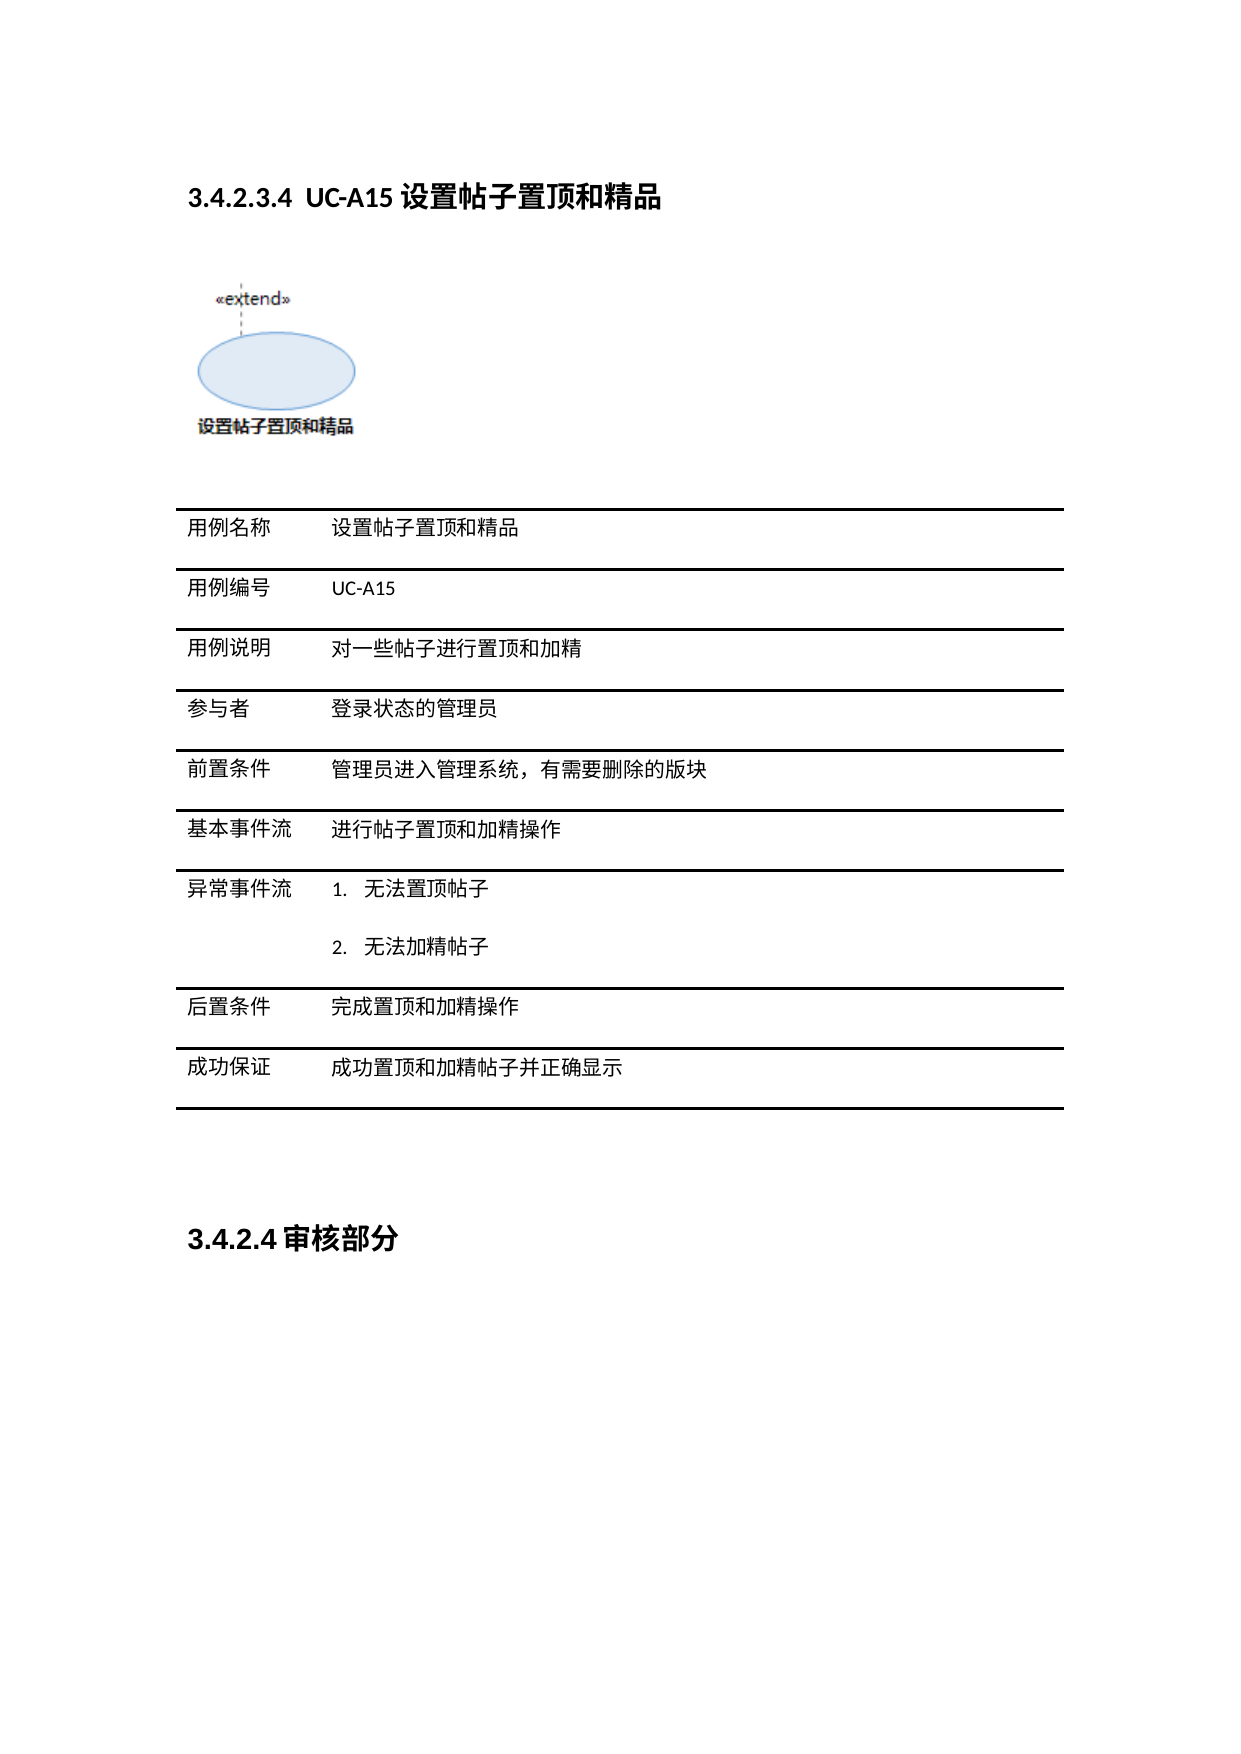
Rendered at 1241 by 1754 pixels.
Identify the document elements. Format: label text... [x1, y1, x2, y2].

table_cell 异常事件流 [176, 872, 320, 987]
table_cell 对一些帖子进行置顶和加精 [320, 631, 1064, 688]
table_header 设置帖子置顶和精品 [320, 511, 1064, 568]
table_cell 后置条件 [176, 990, 320, 1047]
table_cell 无法置顶帖子 无法加精帖子 [320, 872, 1064, 987]
table_cell 成功置顶和加精帖子并正确显示 [320, 1050, 1064, 1107]
table_cell 完成置顶和加精操作 [320, 990, 1064, 1047]
table_header 用例名称 [176, 511, 320, 568]
table_cell 基本事件流 [176, 812, 320, 869]
table_cell 登录状态的管理员 [320, 692, 1064, 749]
picture [187, 280, 373, 439]
table_cell 成功保证 [176, 1050, 320, 1107]
table_cell 用例说明 [176, 631, 320, 688]
table_cell 进行帖子置顶和加精操作 [320, 812, 1064, 869]
subtitle 3.4.2.3.4 UC-A15 设置帖子置顶和精品 [187, 162, 1053, 227]
table_cell 用例编号 [176, 571, 320, 628]
table_cell 管理员进入管理系统，有需要删除的版块 [320, 752, 1064, 809]
subtitle 3.4.2.4审核部分 [187, 1204, 1053, 1269]
table_cell 参与者 [176, 692, 320, 749]
table_cell UC-A15 [320, 571, 1064, 628]
table_cell 前置条件 [176, 752, 320, 809]
